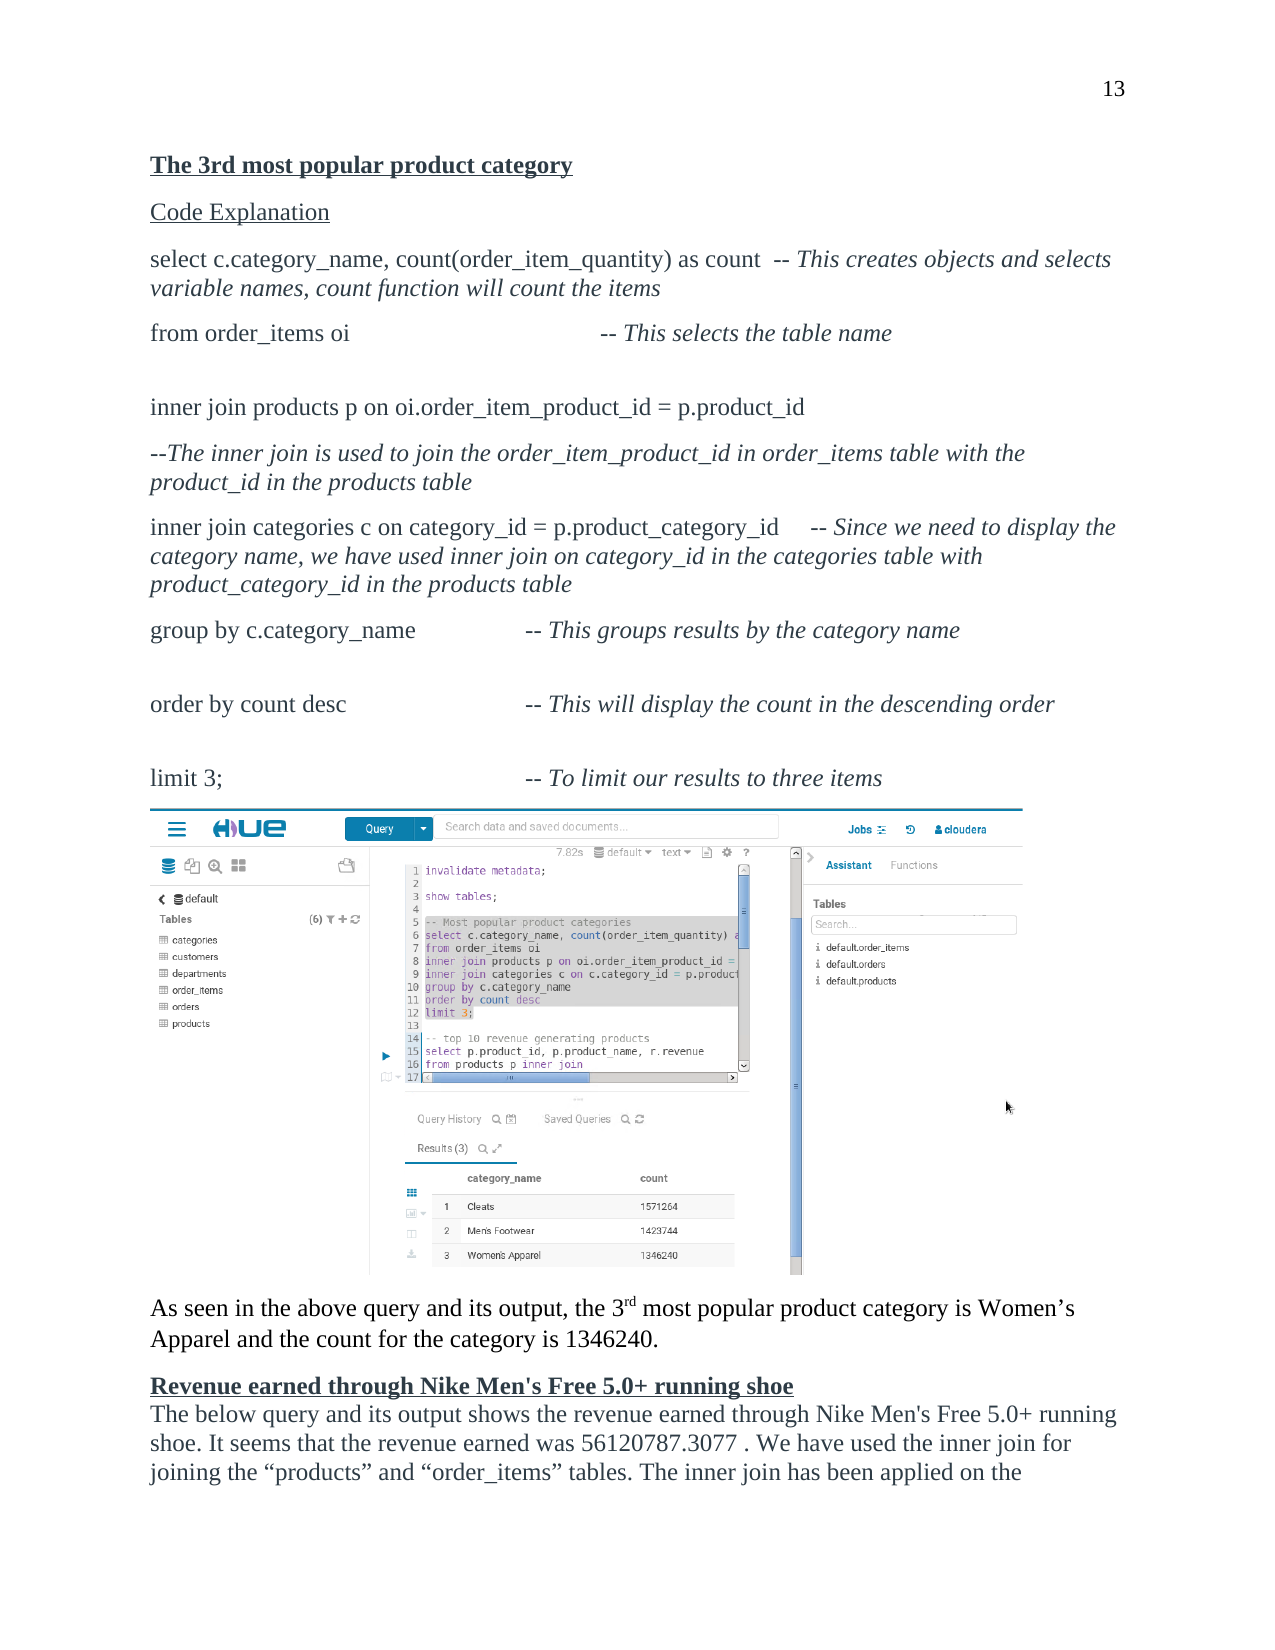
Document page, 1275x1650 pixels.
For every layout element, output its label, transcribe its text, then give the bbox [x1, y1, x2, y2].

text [150, 1399, 1125, 1486]
text order by count desc -- This will display the count in the descending order [150, 689, 1125, 747]
text from order_items oi -- This selects the table name [150, 318, 1125, 376]
text --The inner join is used to join the order_item_product_id in order_items table with the product_id in the products table [150, 438, 1125, 495]
text limit 3; -- To limit our results to three items [150, 763, 1125, 792]
text As seen in the above query and its output, the 3rd most popular product category is Women’s Apparel and the count for the category is 1346240. [150, 1293, 1125, 1352]
text select c.category_name, count(order_item_quantity) as count -- This creates objects and selects variable names, count function will count the items [150, 244, 1125, 302]
text inner join products p on oi.order_item_product_id = p.product_id [150, 392, 1125, 421]
text The 3rd most popular product category [150, 150, 1125, 179]
text Revenue earned through Nike Men's Free 5.0+ running shoe [150, 1371, 1125, 1399]
text group by c.category_name -- This groups results by the category name [150, 615, 1125, 672]
text inner join categories c on category_id = p.product_category_id -- Since we need to display the category name, we have used inner join on category_id in the categories table with product_category_id in the products table [150, 512, 1125, 598]
picture [150, 812, 1023, 1275]
text Code Explanation [150, 197, 1125, 226]
